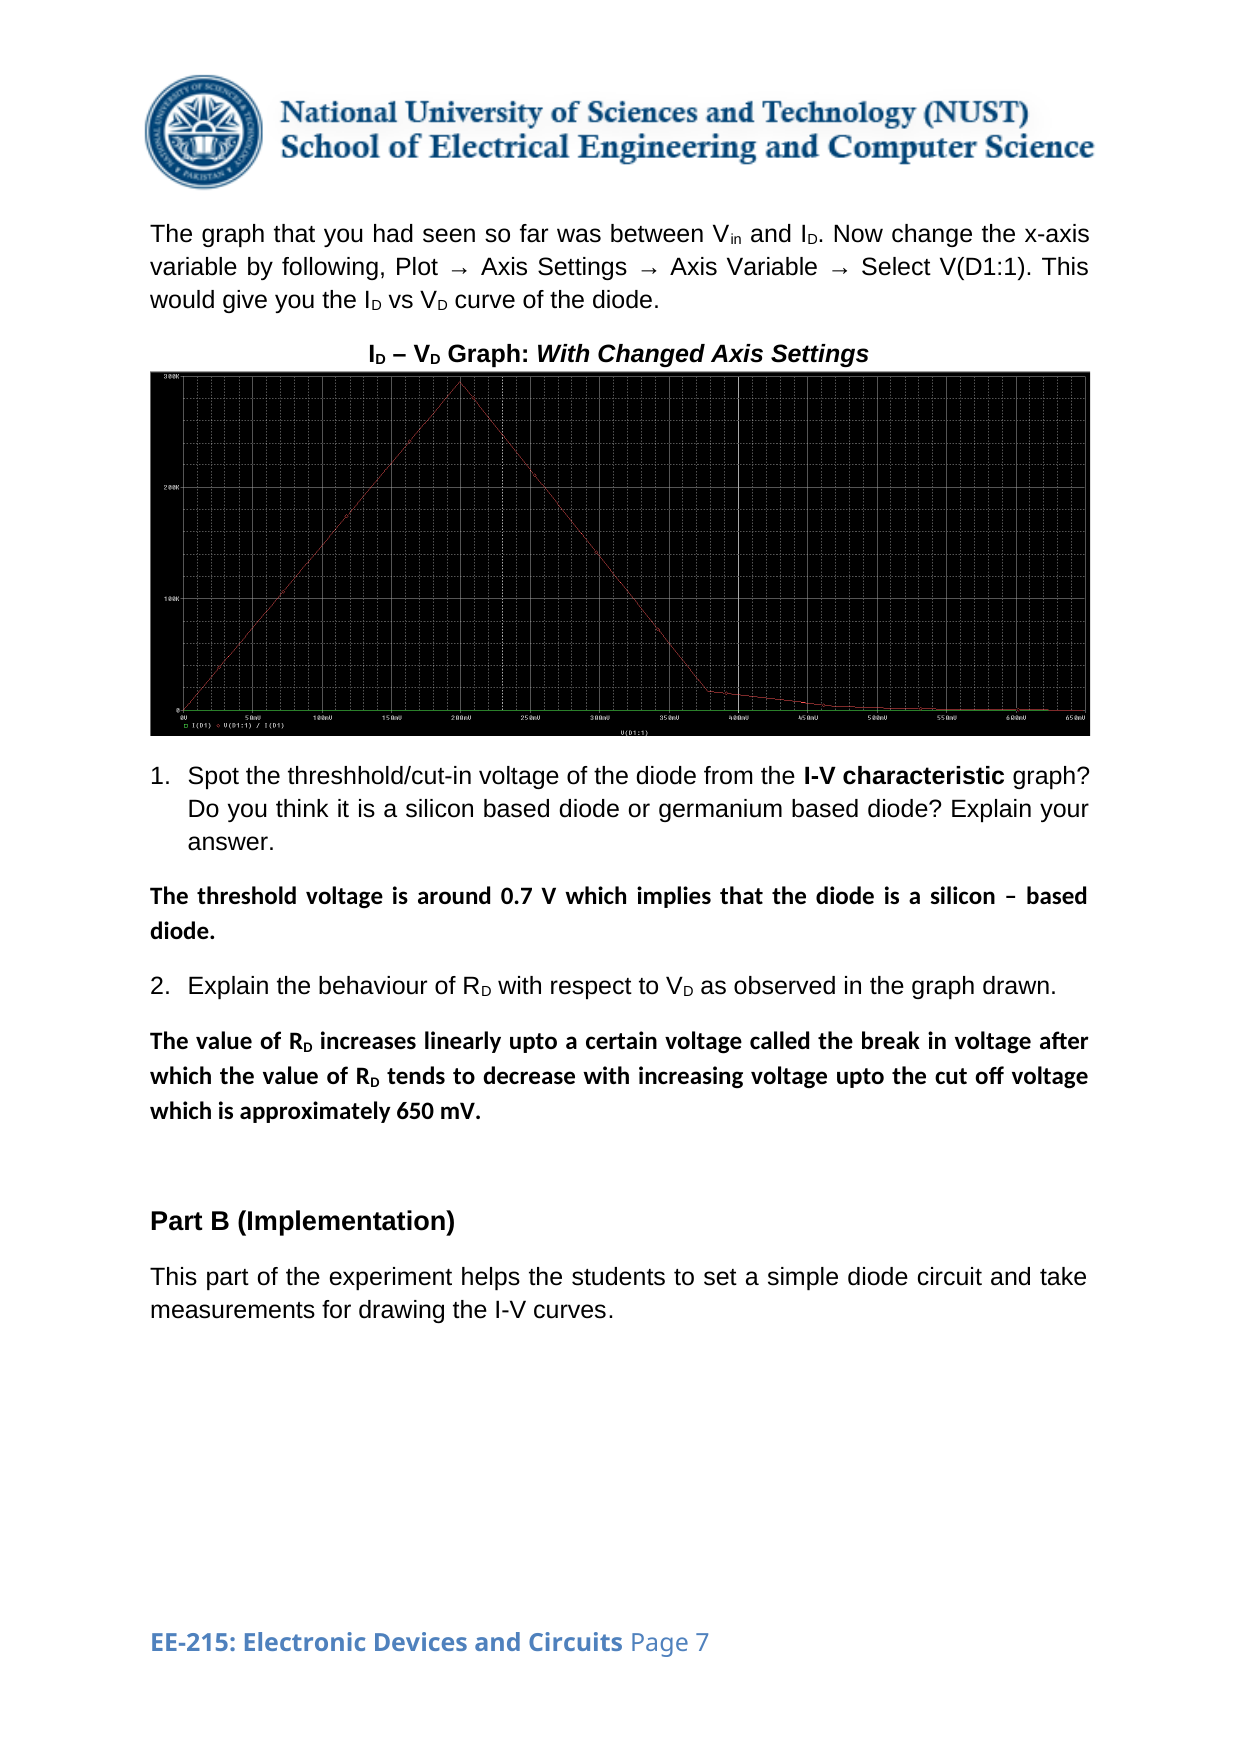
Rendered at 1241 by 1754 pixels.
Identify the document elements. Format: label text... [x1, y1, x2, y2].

list Explain the behaviour of RD with respect to VD as observed in the graph drawn. [150, 971, 1090, 1000]
picture [150, 371, 1091, 736]
picture [132, 69, 1108, 200]
text ID – VD Graph: With Changed Axis Settings [150, 339, 1090, 367]
text The value of RD increases linearly upto a certain voltage called the break in voltage after which the value of RD tends to decrease with increasing voltage upto the cut off voltage which is approximately 650 mV. [150, 1025, 1090, 1126]
text The threshold voltage is around 0.7 V which implies that the diode is a silicon – based diode. [150, 881, 1090, 946]
text This part of the experiment helps the students to set a simple diode circuit and take measurements for drawing the I-V curves. [150, 1262, 1090, 1323]
subtitle Part B (Implementation) [150, 1205, 1090, 1236]
list Spot the threshhold/cut-in voltage of the diode from the I-V characteristic graph? Do you think it is a silicon based diode or germanium based diode? Explain your answer. [150, 761, 1090, 855]
text The graph that you had seen so far was between Vin and ID. Now change the x-axis variable by following, Plot → Axis Settings → Axis Variable → Select V(D1:1). This would give you the ID vs VD curve of the diode. [150, 219, 1090, 313]
